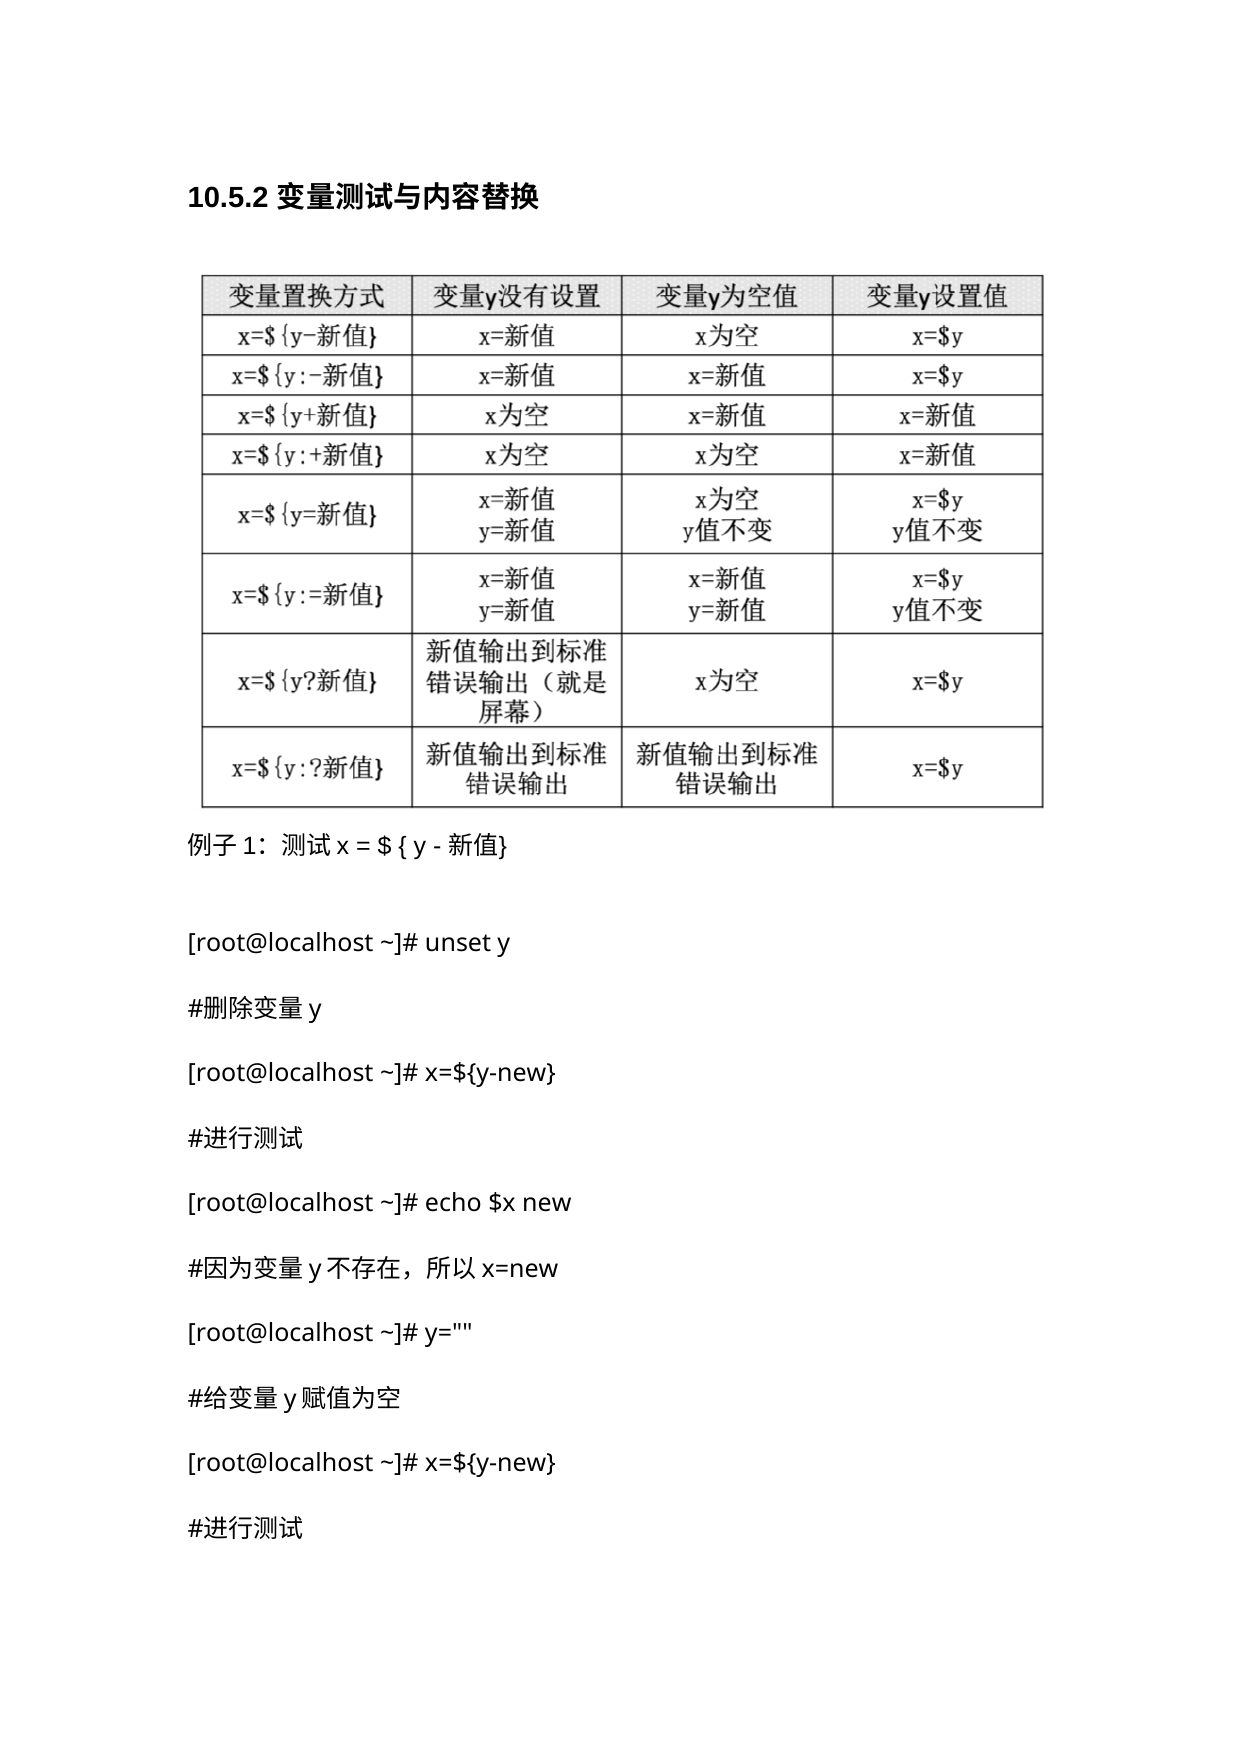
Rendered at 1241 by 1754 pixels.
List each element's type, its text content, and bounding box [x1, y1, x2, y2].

text #进行测试 [187, 1494, 1053, 1559]
text [root@localhost ~]# y="" [187, 1299, 1053, 1364]
text #删除变量y [187, 974, 1053, 1039]
picture [187, 260, 1053, 811]
text [root@localhost ~]# unset y [187, 909, 1053, 974]
text #因为变量y不存在，所以x=new [187, 1234, 1053, 1299]
text [root@localhost ~]# echo $x new [187, 1169, 1053, 1234]
text [root@localhost ~]# x=${y-new} [187, 1429, 1053, 1494]
subtitle 10.5.2 变量测试与内容替换 [187, 162, 1053, 227]
text #进行测试 [187, 1104, 1053, 1169]
text [root@localhost ~]# x=${y-new} [187, 1039, 1053, 1104]
text #给变量y赋值为空 [187, 1364, 1053, 1429]
text 例子1：测试x = $ { y - 新值} [187, 811, 1053, 876]
